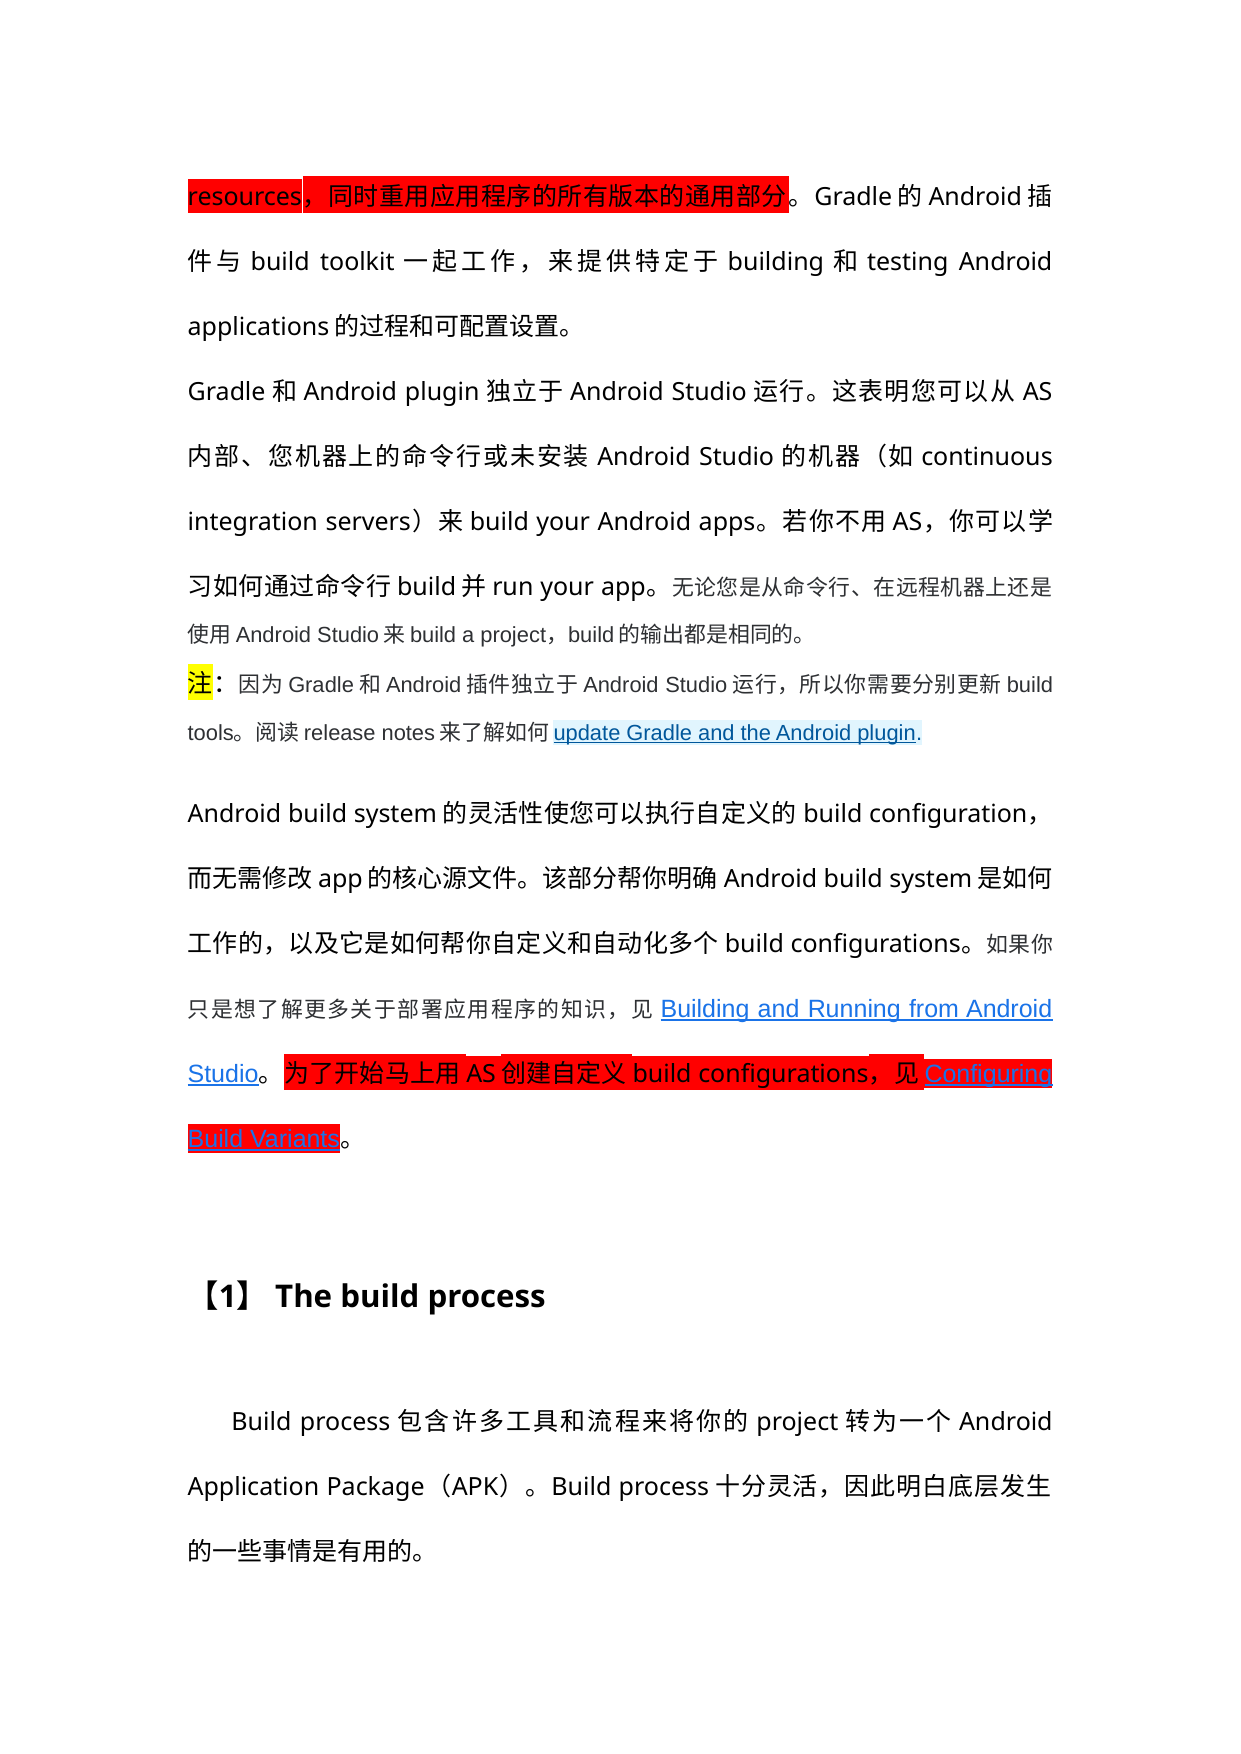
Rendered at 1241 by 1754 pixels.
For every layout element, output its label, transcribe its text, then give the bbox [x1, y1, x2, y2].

subtitle 【1】 The build process [187, 1262, 1053, 1327]
text Android build system的灵活性使您可以执行自定义的build configuration，而无需修改app的核心源文件。该部分帮你明确Android build system是如何工作的，以及它是如何帮你自定义和自动化多个build configurations。如果你只是想了解更多关于部署应用程序的知识，见 Building and Running from Android Studio。为了开始马上用AS创建自定义build configurations，见Configuring Build Variants。 [187, 779, 1053, 1169]
text Build process包含许多工具和流程来将你的project转为一个Android Application Package（APK）。Build process十分灵活，因此明白底层发生的一些事情是有用的。 [187, 1387, 1053, 1582]
text Gradle和Android plugin独立于Android Studio运行。这表明您可以从AS内部、您机器上的命令行或未安装Android Studio的机器（如continuous integration servers）来build your Android apps。若你不用AS，你可以学习如何通过命令行build并run your app。无论您是从命令行、在远程机器上还是使用Android Studio来build a project，build的输出都是相同的。 [187, 357, 1053, 649]
text 注：因为Gradle和Android插件独立于Android Studio运行，所以你需要分别更新build tools。阅读release notes来了解如何update Gradle and the Android plugin. [187, 649, 1053, 747]
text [187, 162, 1053, 357]
